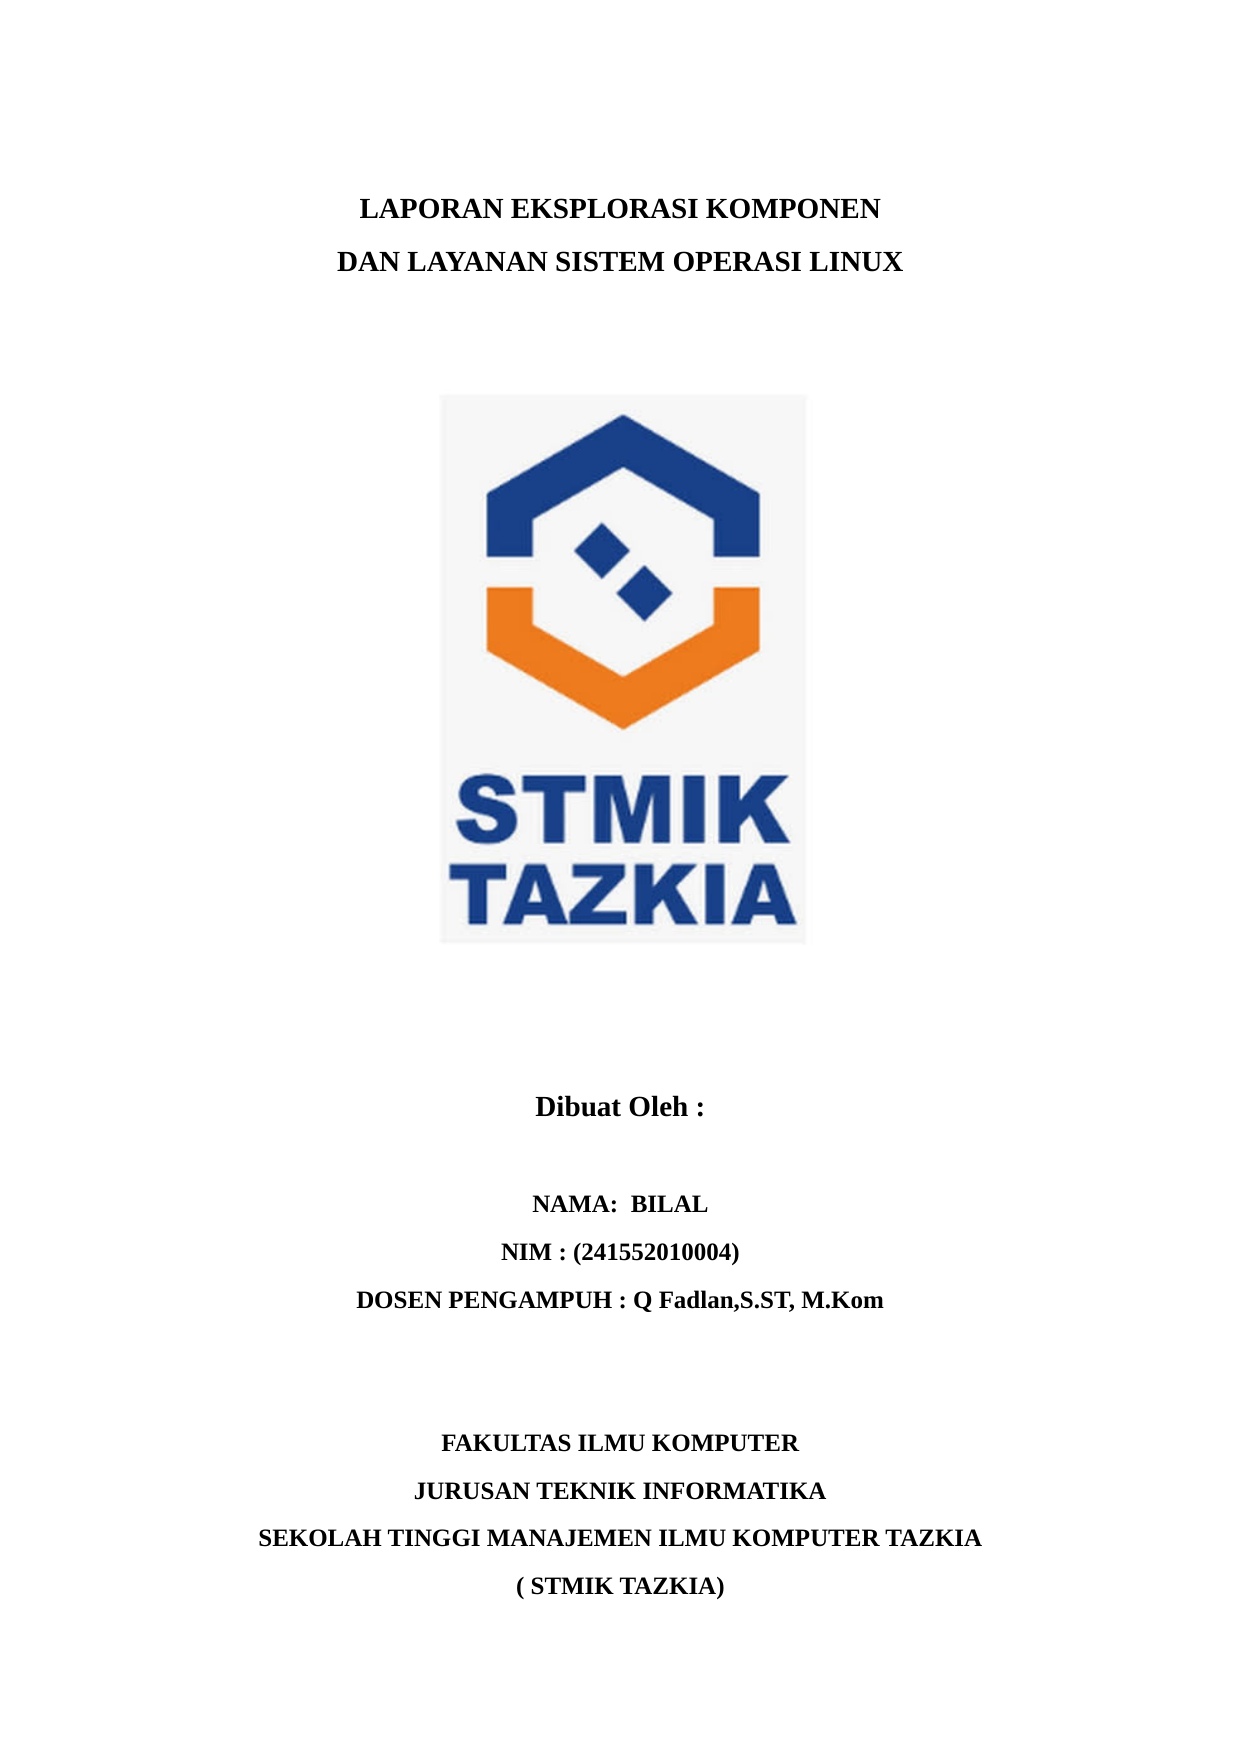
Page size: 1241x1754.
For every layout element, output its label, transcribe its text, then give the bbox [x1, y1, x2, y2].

text FAKULTAS ILMU KOMPUTER [187, 1428, 1053, 1457]
text DOSEN PENGAMPUH : Q Fadlan,S.ST, M.Kom [187, 1285, 1053, 1314]
text SEKOLAH TINGGI MANAJEMEN ILMU KOMPUTER TAZKIA [187, 1523, 1053, 1552]
text JURUSAN TEKNIK INFORMATIKA [187, 1476, 1053, 1504]
text DAN LAYANAN SISTEM OPERASI LINUX [187, 244, 1053, 278]
picture [288, 319, 987, 1018]
text LAPORAN EKSPLORASI KOMPONEN [187, 191, 1053, 225]
text NIM : (241552010004) [187, 1237, 1053, 1266]
text NAMA: BILAL [187, 1189, 1053, 1218]
text ( STMIK TAZKIA) [187, 1571, 1053, 1600]
text Dibuat Oleh : [187, 1089, 1053, 1123]
